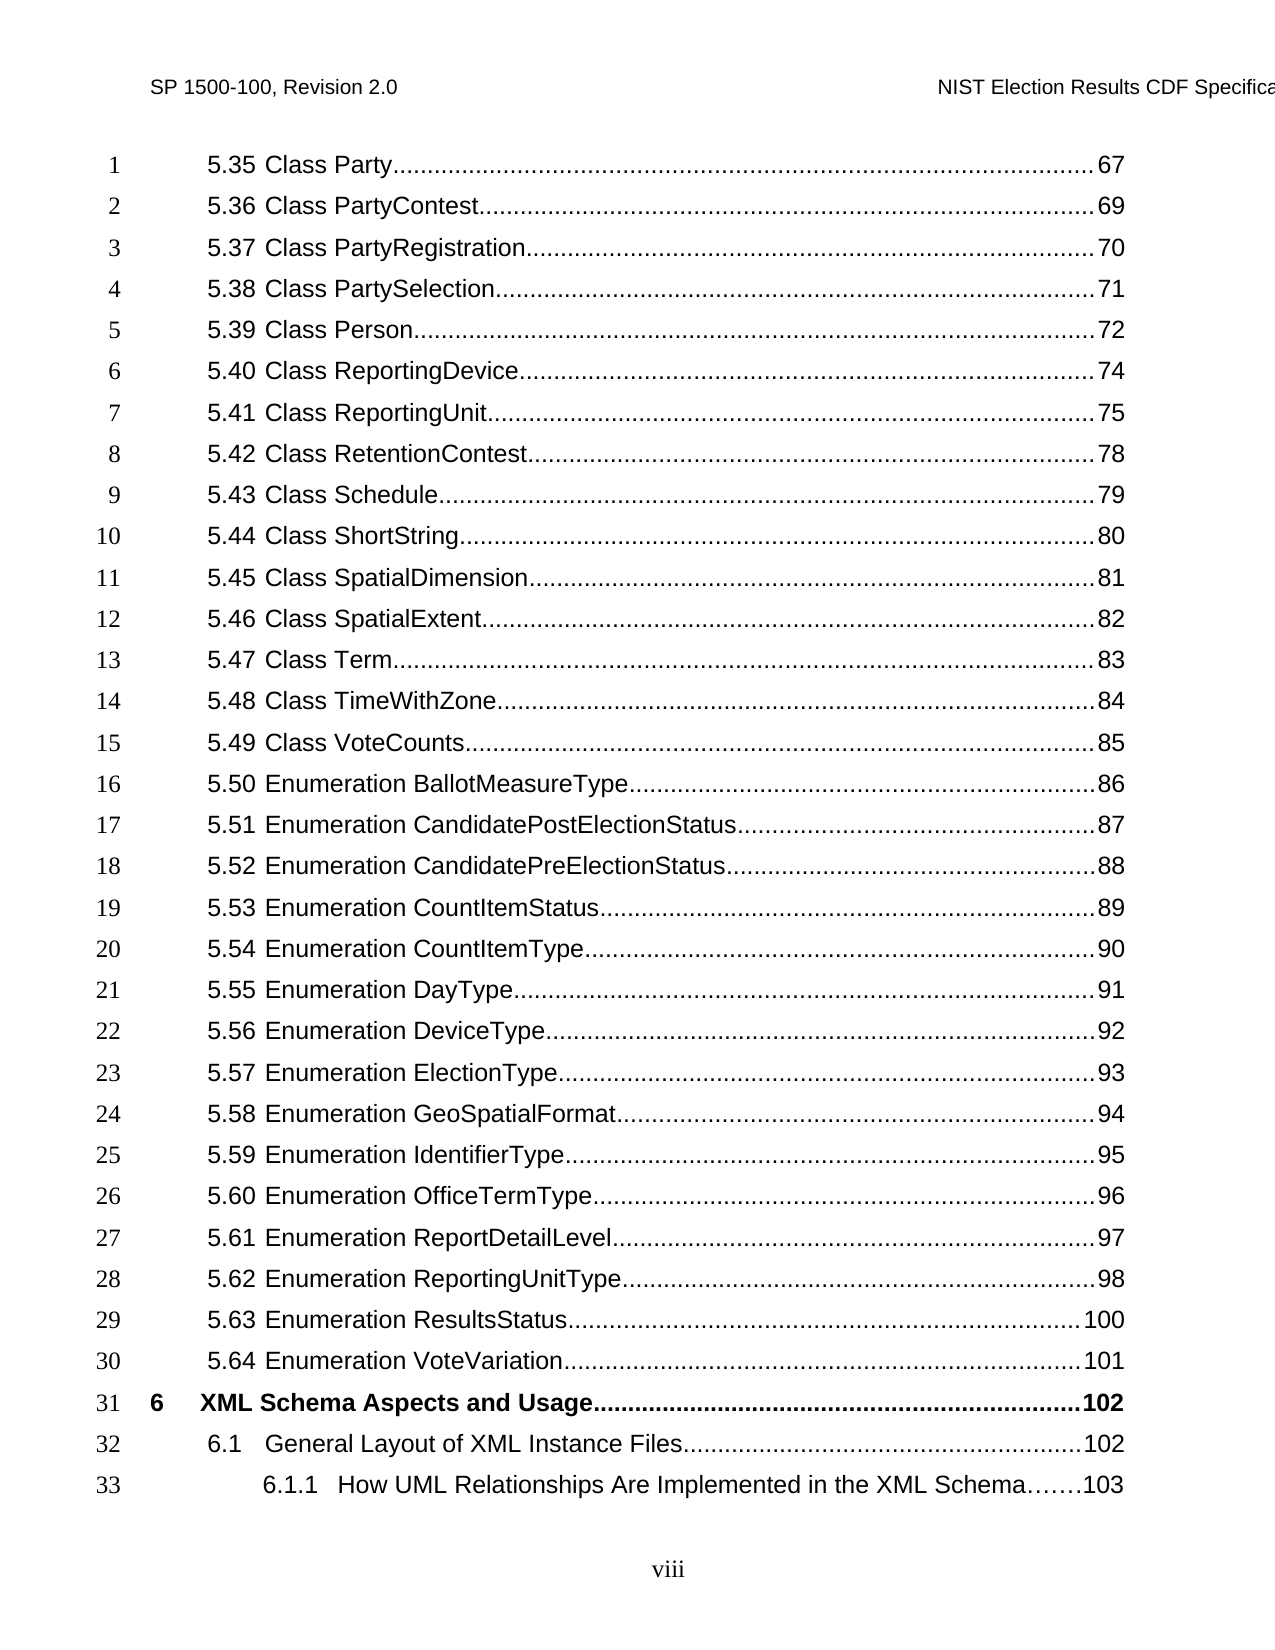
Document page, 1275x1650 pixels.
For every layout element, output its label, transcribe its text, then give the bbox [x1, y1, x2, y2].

text 5.40 Class ReportingDevice 74 [207, 356, 1186, 385]
text 5.39 Class Person 72 [207, 315, 1186, 344]
text 5.47 Class Term 83 [207, 645, 1186, 674]
text 5.35 Class Party 67 [207, 150, 1186, 179]
text 5.45 Class SpatialDimension 81 [207, 562, 1186, 591]
text 5.54 Enumeration CountItemType 90 [207, 934, 1186, 962]
text 5.61 Enumeration ReportDetailLevel 97 [207, 1222, 1186, 1251]
text 5.55 Enumeration DayType 91 [207, 975, 1186, 1004]
text 5.53 Enumeration CountItemStatus 89 [207, 892, 1186, 921]
text 5.64 Enumeration VoteVariation 101 [207, 1346, 1186, 1375]
text 5.60 Enumeration OfficeTermType 96 [207, 1181, 1186, 1210]
text 5.57 Enumeration ElectionType 93 [207, 1057, 1186, 1086]
text 5.36 Class PartyContest 69 [207, 191, 1186, 220]
text 5.48 Class TimeWithZone 84 [207, 686, 1186, 715]
text 5.56 Enumeration DeviceType 92 [207, 1016, 1186, 1045]
text 5.41 Class ReportingUnit 75 [207, 397, 1186, 426]
text 5.52 Enumeration CandidatePreElectionStatus 88 [207, 851, 1186, 880]
text 5.59 Enumeration IdentifierType 95 [207, 1140, 1186, 1169]
text 5.50 Enumeration BallotMeasureType 86 [207, 769, 1186, 797]
text 5.44 Class ShortString 80 [207, 521, 1186, 550]
text 5.63 Enumeration ResultsStatus 100 [207, 1305, 1186, 1334]
text 5.43 Class Schedule 79 [207, 480, 1186, 509]
text 6.1.1 How UML Relationships Are Implemented in the XML Schema 103 [262, 1470, 1186, 1499]
text 5.42 Class RetentionContest 78 [207, 439, 1186, 467]
text 5.38 Class PartySelection 71 [207, 274, 1186, 302]
text 5.62 Enumeration ReportingUnitType 98 [207, 1264, 1186, 1292]
text 5.49 Class VoteCounts 85 [207, 727, 1186, 756]
text 5.37 Class PartyRegistration 70 [207, 232, 1186, 261]
text 6 XML Schema Aspects and Usage 102 [150, 1387, 1186, 1416]
text 6.1 General Layout of XML Instance Files 102 [207, 1429, 1186, 1457]
text 5.51 Enumeration CandidatePostElectionStatus 87 [207, 810, 1186, 839]
text 5.58 Enumeration GeoSpatialFormat 94 [207, 1099, 1186, 1127]
text 5.46 Class SpatialExtent 82 [207, 604, 1186, 632]
